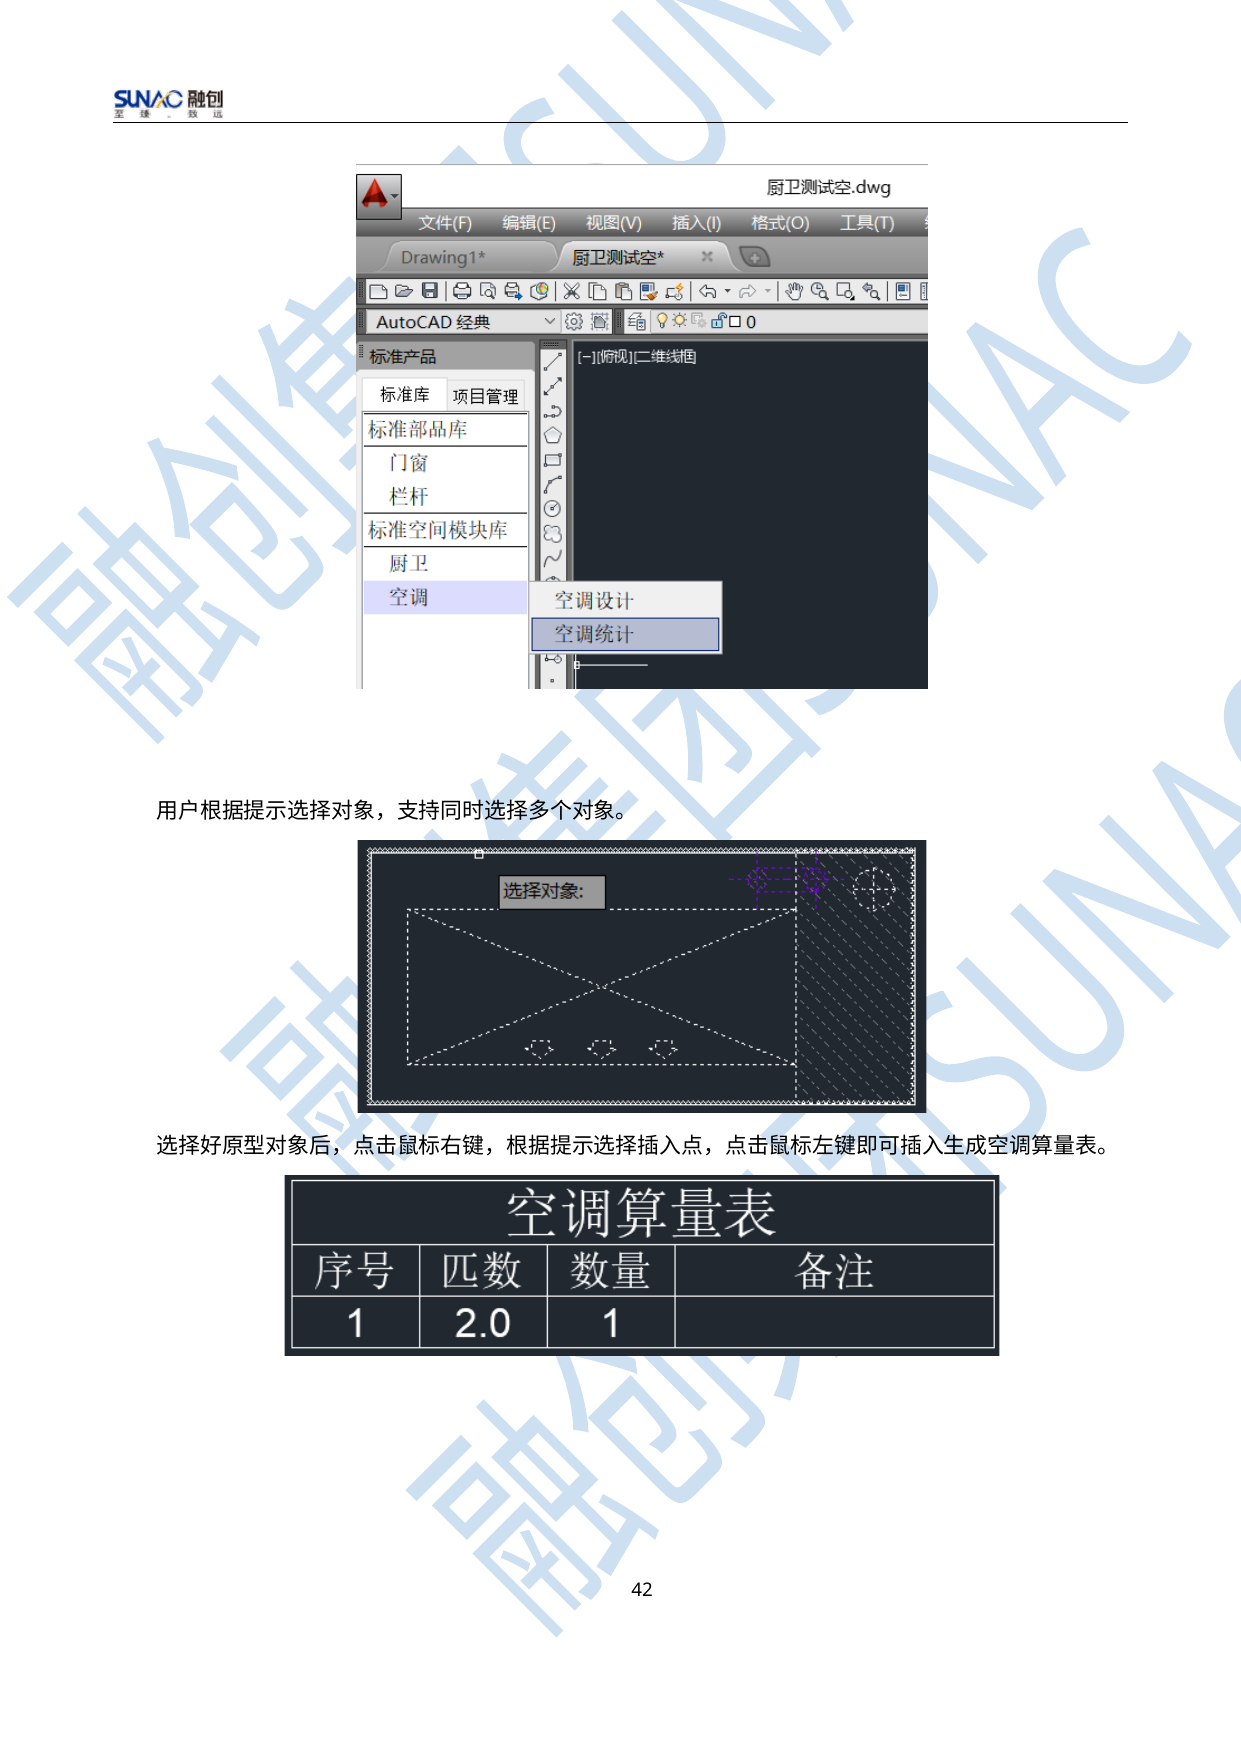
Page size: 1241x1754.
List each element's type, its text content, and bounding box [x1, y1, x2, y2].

text 选择好原型对象后，点击鼠标右键，根据提示选择插入点，点击鼠标左键即可插入生成空调算量表。 [112, 1128, 1128, 1159]
picture [112, 88, 225, 120]
picture [356, 164, 928, 689]
picture [357, 840, 927, 1113]
picture [284, 1175, 1000, 1356]
text 用户根据提示选择对象，支持同时选择多个对象。 [112, 793, 1128, 824]
